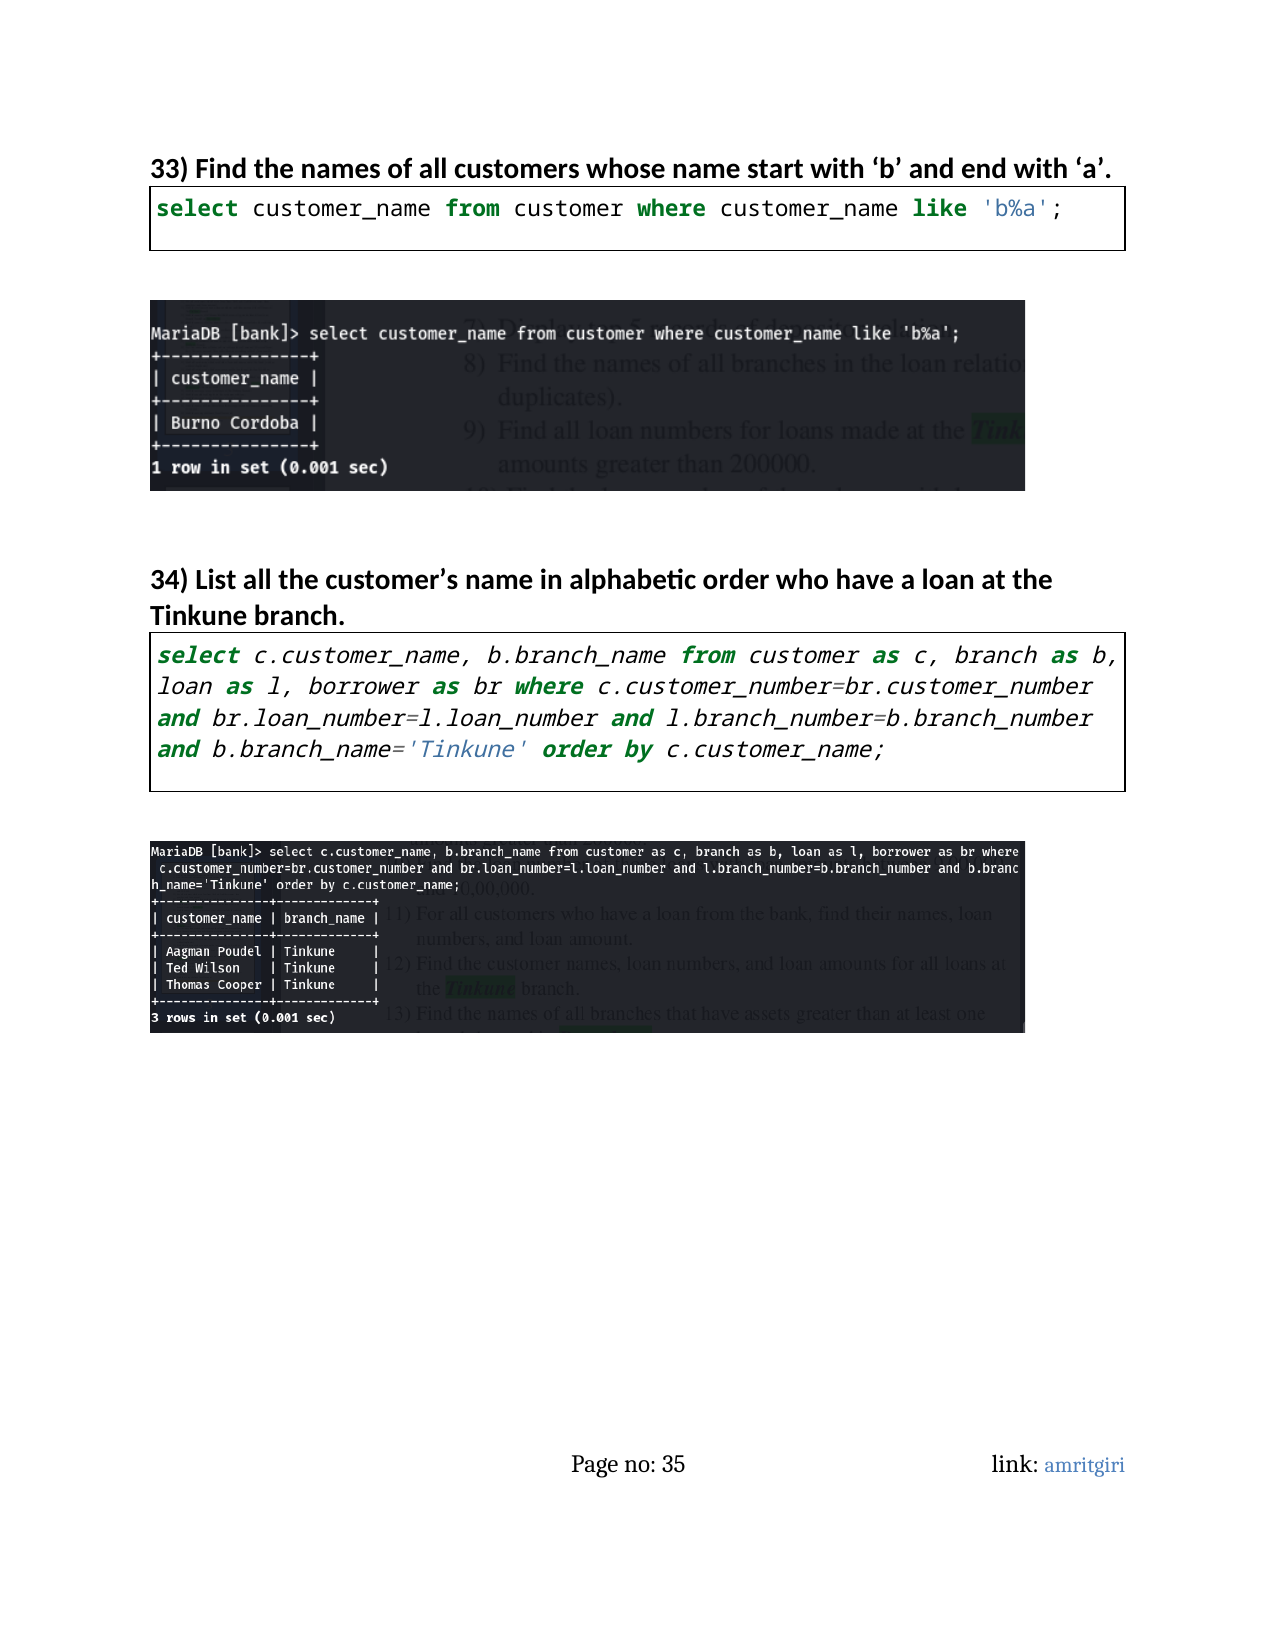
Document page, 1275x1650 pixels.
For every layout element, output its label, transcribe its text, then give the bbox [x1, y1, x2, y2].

picture [150, 841, 1025, 1033]
subtitle 33) Find the names of all customers whose name start with ‘b’ and end with ‘a’. [150, 150, 1125, 186]
picture [150, 300, 1025, 491]
table_header select customer_name from customer where customer_name like 'b%a'; [151, 187, 1124, 250]
table_header select c.customer_name, b.branch_name from customer as c, branch as b, loan as l, borrower as br where c.customer_number=br.customer_number and br.loan_number=l.loan_number and l.branch_number=b.branch_number and b.branch_name='Tinkune' order by c.customer_name; [151, 633, 1124, 791]
subtitle 34) List all the customer’s name in alphabetic order who have a loan at the Tinkune branch. [150, 561, 1125, 632]
